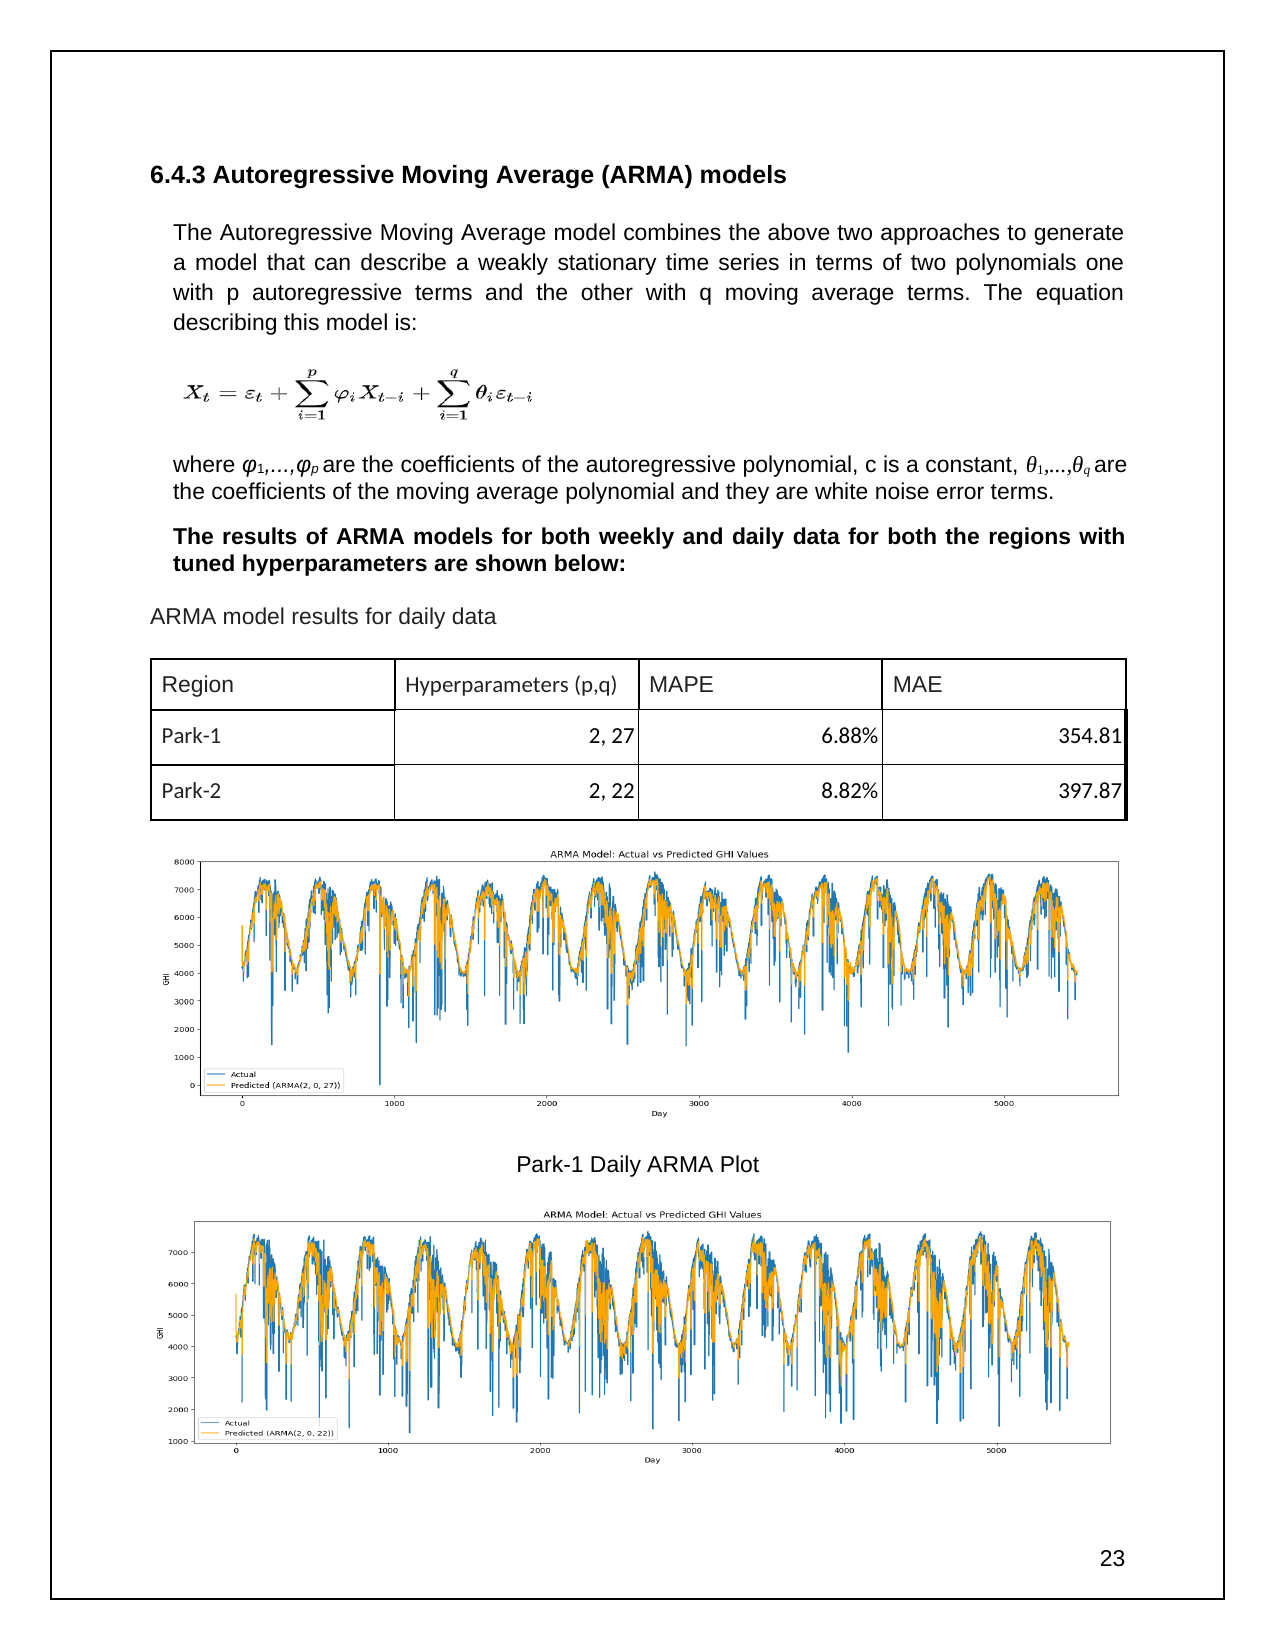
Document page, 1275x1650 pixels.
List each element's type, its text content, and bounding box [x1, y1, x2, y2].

table_cell 354.81 [883, 710, 1124, 764]
picture [150, 1206, 1115, 1468]
text The results of ARMA models for both weekly and daily data for both the regions with tuned hyperparameters are shown below: [173, 523, 1127, 577]
table_header MAE [883, 660, 1125, 709]
text ARMA model results for daily data [150, 603, 1125, 629]
table_header Region [152, 660, 394, 709]
table_header Hyperparameters (p,q) [396, 660, 638, 709]
picture [156, 845, 1124, 1122]
picture [172, 364, 536, 422]
table_cell 8.82% [639, 765, 882, 818]
table_cell 2, 22 [395, 765, 638, 818]
table_header MAPE [640, 660, 881, 709]
text Park-1 Daily ARMA Plot [150, 1151, 1125, 1177]
text where φ1,...,φp are the coefficients of the autoregressive polynomial, c is a constant, θ1,...,θq are the coefficients of the moving average polynomial and they are white noise error terms. [173, 451, 1127, 505]
table_cell 2, 27 [395, 710, 638, 764]
table_cell Park-1 [152, 711, 394, 764]
table_cell 397.87 [883, 765, 1124, 818]
text The Autoregressive Moving Average model combines the above two approaches to generate a model that can describe a weakly stationary time series in terms of two polynomials one with p autoregressive terms and the other with q moving average terms. The equation describing this model is: [173, 218, 1125, 335]
table_cell 6.88% [639, 710, 882, 764]
subtitle 6.4.3 Autoregressive Moving Average (ARMA) models [150, 160, 1125, 189]
table_cell Park-2 [152, 766, 394, 818]
